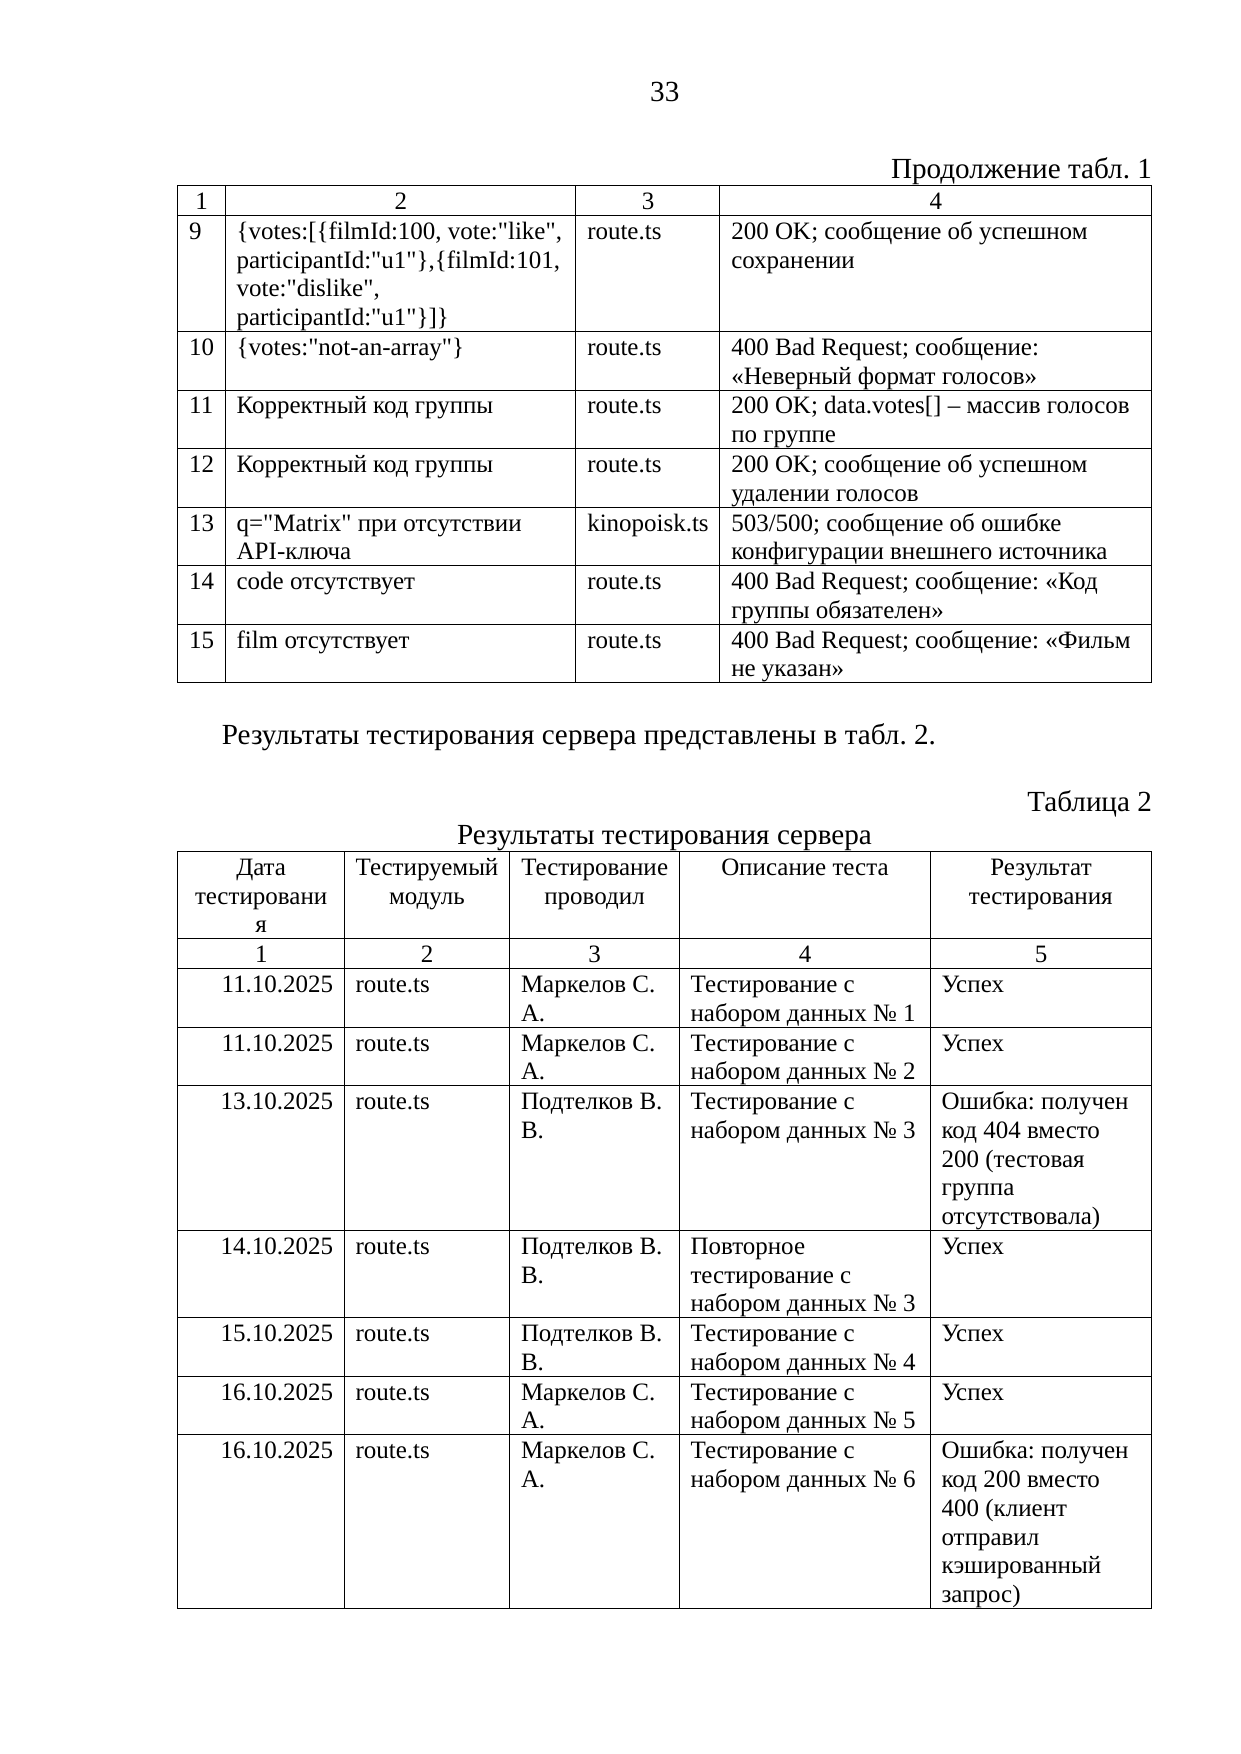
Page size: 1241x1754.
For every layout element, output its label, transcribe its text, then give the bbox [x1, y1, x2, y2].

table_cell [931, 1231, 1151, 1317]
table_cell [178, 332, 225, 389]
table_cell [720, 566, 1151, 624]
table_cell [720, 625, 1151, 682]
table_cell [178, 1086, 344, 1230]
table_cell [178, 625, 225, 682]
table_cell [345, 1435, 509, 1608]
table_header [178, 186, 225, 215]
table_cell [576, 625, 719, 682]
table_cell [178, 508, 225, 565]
text Таблица 2 [177, 784, 1152, 817]
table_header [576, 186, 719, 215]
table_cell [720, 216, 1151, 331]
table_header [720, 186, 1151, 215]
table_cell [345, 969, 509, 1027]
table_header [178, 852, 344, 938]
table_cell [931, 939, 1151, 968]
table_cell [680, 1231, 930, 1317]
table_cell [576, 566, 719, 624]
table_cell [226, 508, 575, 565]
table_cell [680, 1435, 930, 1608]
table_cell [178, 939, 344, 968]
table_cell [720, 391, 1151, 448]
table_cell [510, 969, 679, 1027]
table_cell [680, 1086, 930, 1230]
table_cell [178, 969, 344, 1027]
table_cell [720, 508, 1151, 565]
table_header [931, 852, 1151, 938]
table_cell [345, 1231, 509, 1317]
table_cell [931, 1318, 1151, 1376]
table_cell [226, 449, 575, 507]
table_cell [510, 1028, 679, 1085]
text Результаты тестирования сервера [177, 817, 1152, 851]
text Продолжение табл. 1 [177, 152, 1152, 185]
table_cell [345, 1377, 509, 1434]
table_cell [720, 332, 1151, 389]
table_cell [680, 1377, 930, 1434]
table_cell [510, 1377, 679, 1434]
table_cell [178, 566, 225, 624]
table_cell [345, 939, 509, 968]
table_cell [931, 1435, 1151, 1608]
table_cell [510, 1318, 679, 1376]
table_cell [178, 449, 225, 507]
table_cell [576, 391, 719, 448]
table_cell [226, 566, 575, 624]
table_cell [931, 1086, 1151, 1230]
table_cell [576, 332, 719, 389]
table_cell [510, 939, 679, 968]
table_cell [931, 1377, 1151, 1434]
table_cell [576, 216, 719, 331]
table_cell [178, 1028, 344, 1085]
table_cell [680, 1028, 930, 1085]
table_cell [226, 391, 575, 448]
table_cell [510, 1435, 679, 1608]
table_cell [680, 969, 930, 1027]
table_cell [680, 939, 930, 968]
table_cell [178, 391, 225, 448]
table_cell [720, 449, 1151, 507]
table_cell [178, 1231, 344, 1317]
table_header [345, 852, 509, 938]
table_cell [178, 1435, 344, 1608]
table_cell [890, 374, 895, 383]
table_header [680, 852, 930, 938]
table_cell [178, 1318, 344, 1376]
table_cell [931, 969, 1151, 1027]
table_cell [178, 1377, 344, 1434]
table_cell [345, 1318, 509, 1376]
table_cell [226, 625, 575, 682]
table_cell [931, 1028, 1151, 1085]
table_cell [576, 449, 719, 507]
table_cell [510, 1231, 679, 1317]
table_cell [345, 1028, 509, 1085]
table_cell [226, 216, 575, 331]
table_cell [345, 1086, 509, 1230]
text Результаты тестирования сервера представлены в табл. 2. [177, 717, 1152, 750]
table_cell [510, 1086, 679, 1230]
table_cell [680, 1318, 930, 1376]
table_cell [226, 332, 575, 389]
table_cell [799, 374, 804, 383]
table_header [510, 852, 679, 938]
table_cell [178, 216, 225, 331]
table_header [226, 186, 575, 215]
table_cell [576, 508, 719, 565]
